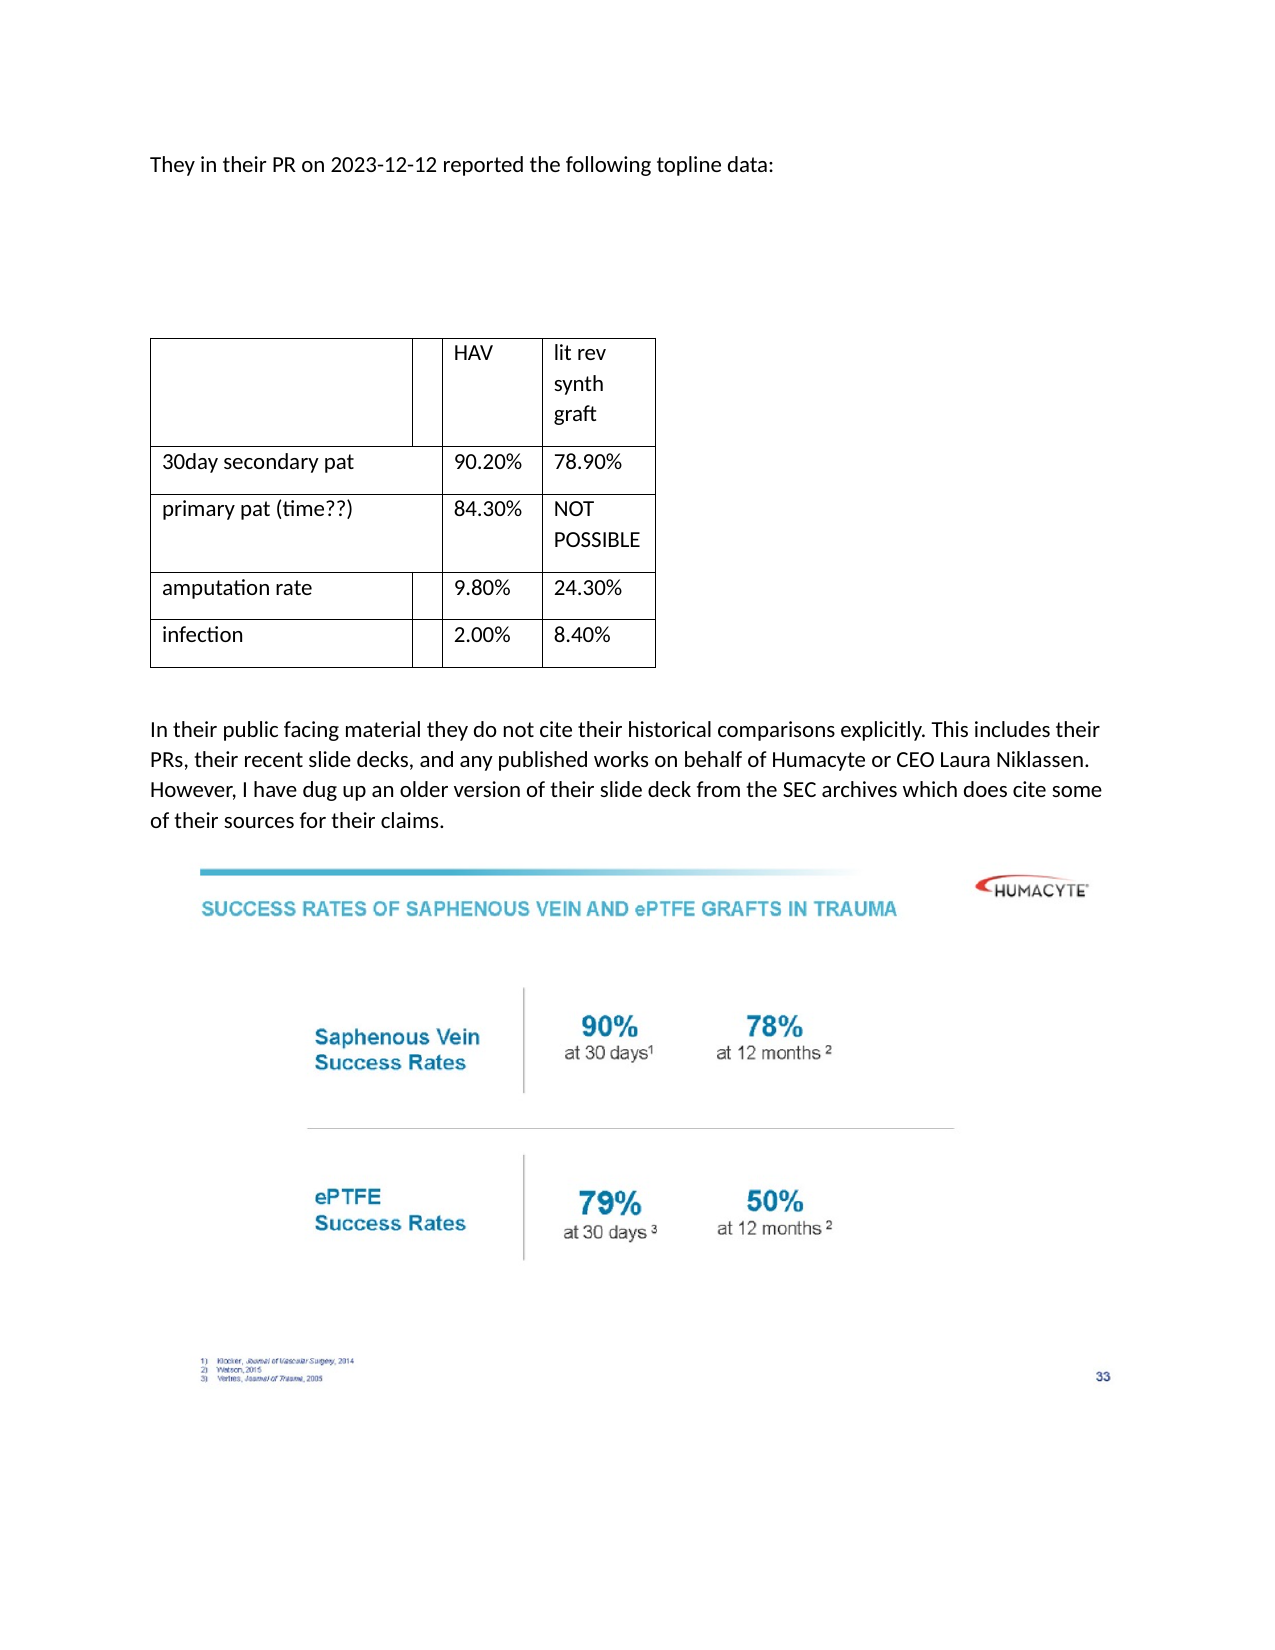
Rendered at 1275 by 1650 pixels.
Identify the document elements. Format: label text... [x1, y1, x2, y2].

text In their public facing material they do not cite their historical comparisons explicitly. This includes their PRs, their recent slide decks, and any published works on behalf of Humacyte or CEO Laura Niklassen. However, I have dug up an older version of their slide deck from the SEC archives which does cite some of their sources for their claims. [150, 715, 1125, 834]
table_cell 30day secondary pat [151, 447, 442, 493]
picture [150, 852, 1125, 1400]
text They in their PR on 2023-12-12 reported the following topline data: [150, 150, 1125, 178]
table_cell 78.90% [543, 447, 655, 493]
table_header HAV [443, 339, 542, 446]
table_cell 24.30% [543, 573, 655, 619]
table_cell 2.00% [443, 620, 542, 667]
table_cell primary pat (time??) [151, 495, 442, 572]
table_cell amputation rate [151, 573, 412, 619]
table_cell 84.30% [443, 495, 542, 572]
table_cell NOT POSSIBLE [543, 495, 655, 572]
table_cell infection [151, 620, 412, 667]
table_cell 90.20% [443, 447, 542, 493]
table_header lit rev synth graft [543, 339, 655, 446]
table_header [413, 339, 442, 446]
table_cell [413, 620, 442, 667]
table_cell 8.40% [543, 620, 655, 667]
table_cell [413, 573, 442, 619]
table_cell 9.80% [443, 573, 542, 619]
table_header [151, 339, 412, 446]
